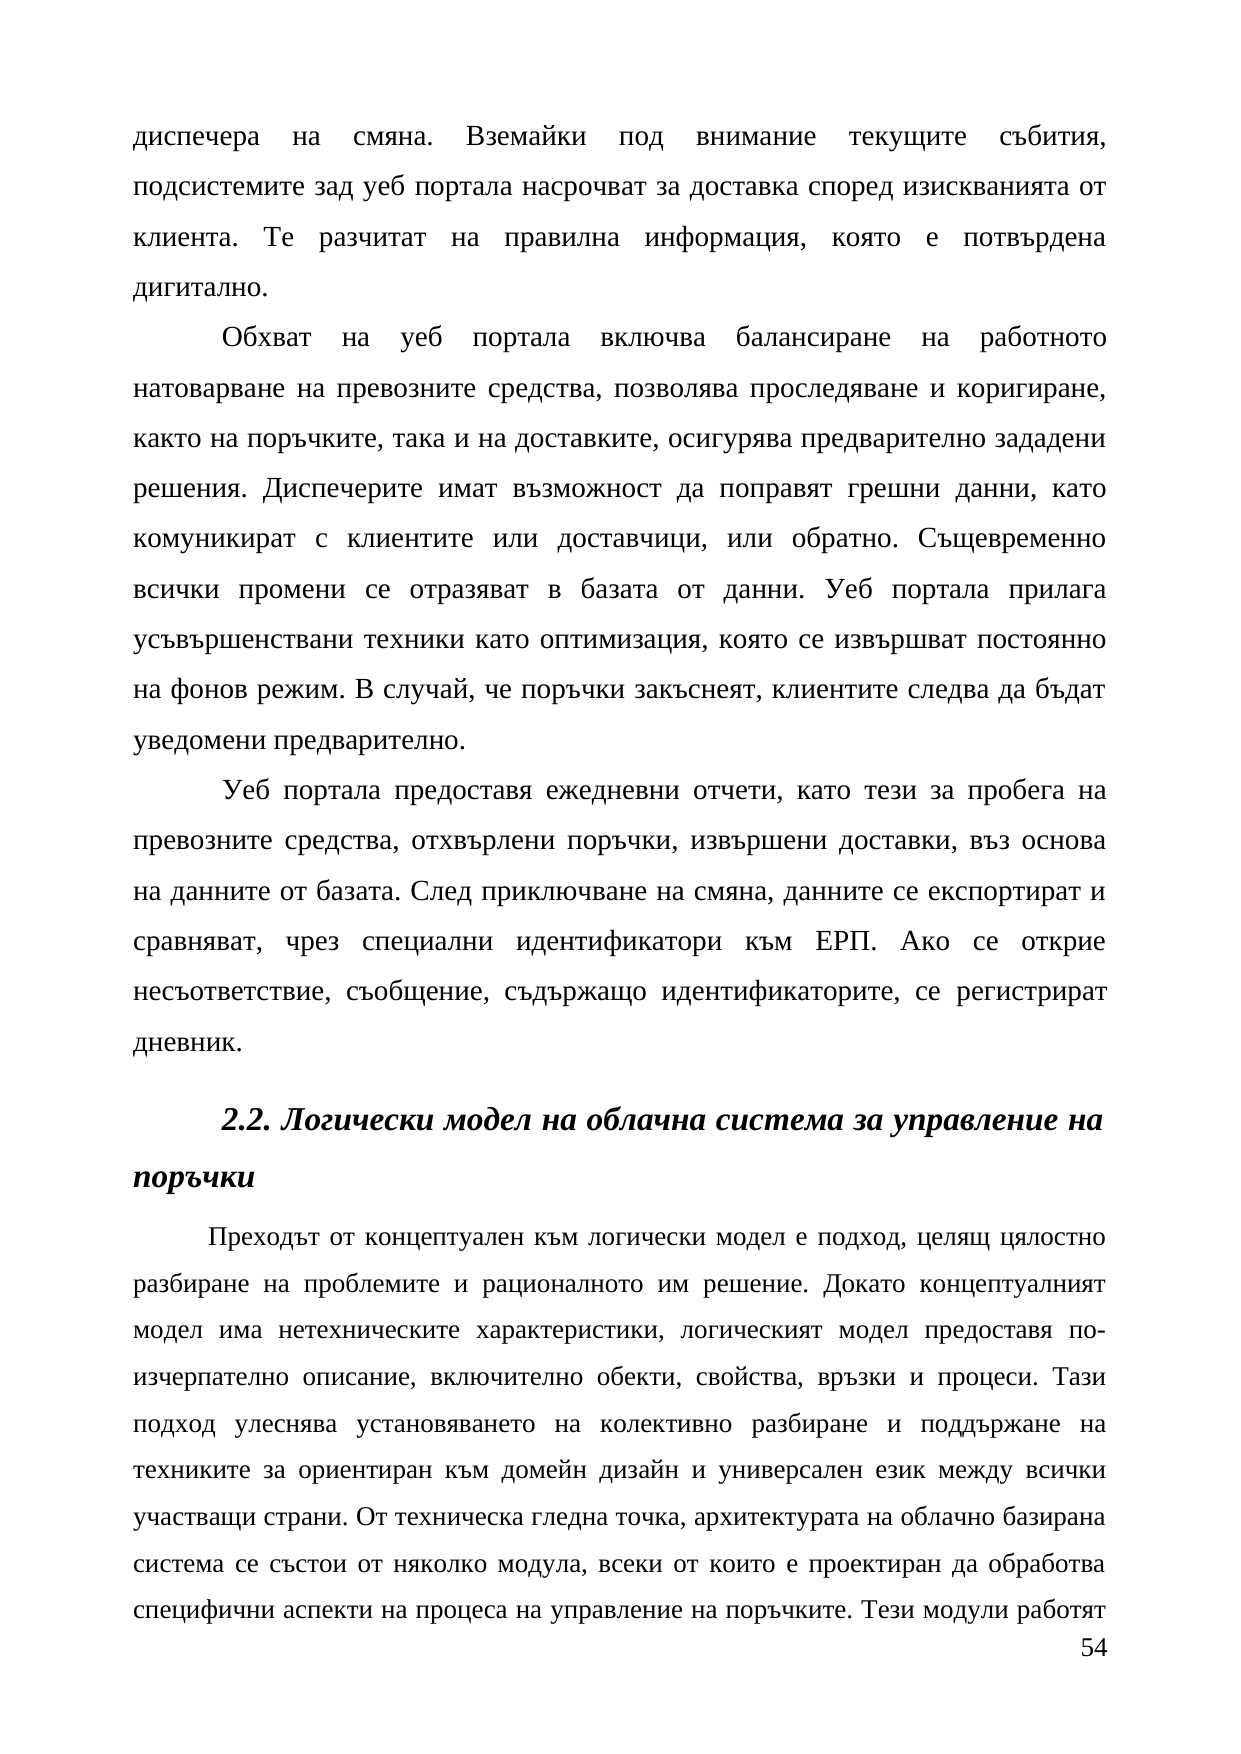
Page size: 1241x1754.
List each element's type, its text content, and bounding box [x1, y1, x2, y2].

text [133, 118, 1107, 303]
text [133, 1220, 1107, 1625]
text Уеб портала предоставя ежедневни отчети, като тези за пробега на превозните средства, отхвърлени поръчки, извършени доставки, въз основа на данните от базата. След приключване на смяна, данните се експортират и сравняват, чрез специални идентификатори към ЕРП. Ако се открие несъответствие, съобщение, съдържащо идентификаторите, се регистрират дневник. [133, 772, 1107, 1057]
text Обхват на уеб портала включва балансиране на работното натоварване на превозните средства, позволява проследяване и коригиране, както на поръчките, така и на доставките, осигурява предварително зададени решения. Диспечерите имат възможност да поправят грешни данни, като комуникират с клиентите или доставчици, или обратно. Същевременно всички промени се отразяват в базата от данни. Уеб портала прилага усъвършенствани техники като оптимизация, която се извършват постоянно на фонов режим. В случай, че поръчки закъснеят, клиентите следва да бъдат уведомени предварително. [133, 319, 1107, 755]
subtitle 2.2. Логически модел на облачна система за управление на поръчки [133, 1099, 1107, 1195]
